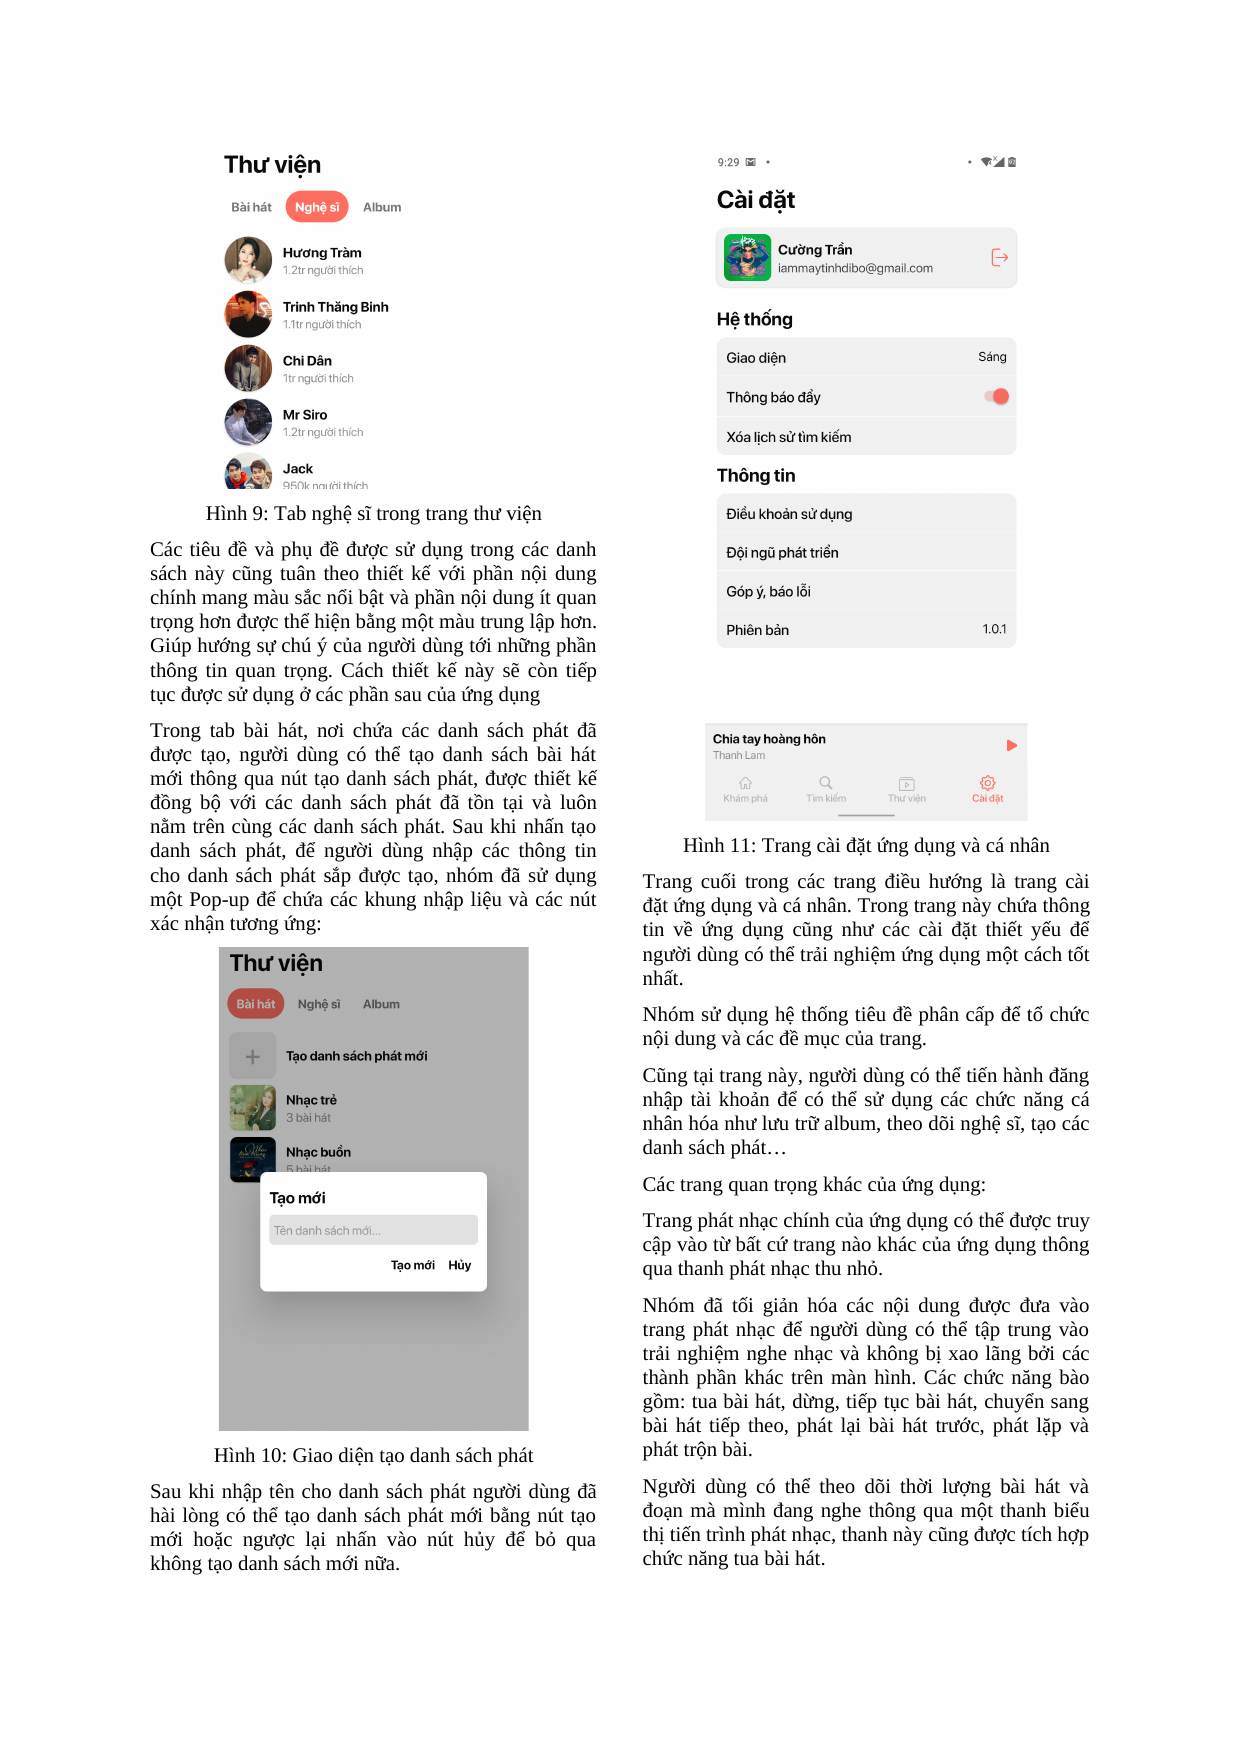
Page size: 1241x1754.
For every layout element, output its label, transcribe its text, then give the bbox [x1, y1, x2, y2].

text Cũng tại trang này, người dùng có thể tiến hành đăng nhập tài khoản để có thể sử dụng các chức năng cá nhân hóa như lưu trữ album, theo dõi nghệ sĩ, tạo các danh sách phát… [642, 1063, 1090, 1159]
text Người dùng có thể theo dõi thời lượng bài hát và đoạn mà mình đang nghe thông qua một thanh biểu thị tiến trình phát nhạc, thanh này cũng được tích hợp chức năng tua bài hát. [642, 1474, 1090, 1570]
text Hình 10: Giao diện tạo danh sách phát [150, 1443, 597, 1467]
picture [212, 150, 536, 489]
text Trong tab bài hát, nơi chứa các danh sách phát đã được tạo, người dùng có thể tạo danh sách bài hát mới thông qua nút tạo danh sách phát, được thiết kế đồng bộ với các danh sách phát đã tồn tại và luôn nằm trên cùng các danh sách phát. Sau khi nhấn tạo danh sách phát, để người dùng nhập các thông tin cho danh sách phát sắp được tạo, nhóm đã sử dụng một Pop-up để chứa các khung nhập liệu và các nút xác nhận tương ứng: [150, 718, 597, 935]
text Sau khi nhập tên cho danh sách phát người dùng đã hài lòng có thể tạo danh sách phát mới bằng nút tạo mới hoặc ngược lại nhấn vào nút hủy để bỏ qua không tạo danh sách mới nữa. [150, 1479, 597, 1575]
text Trang cuối trong các trang điều hướng là trang cài đặt ứng dụng và cá nhân. Trong trang này chứa thông tin về ứng dụng cũng như các cài đặt thiết yếu để người dùng có thể trải nghiệm ứng dụng một cách tốt nhất. [642, 869, 1090, 989]
picture [705, 150, 1028, 821]
text Hình 9: Tab nghệ sĩ trong trang thư viện [150, 501, 597, 525]
text Nhóm sử dụng hệ thống tiêu đề phân cấp để tổ chức nội dung và các đề mục của trang. [642, 1002, 1090, 1050]
text Các trang quan trọng khác của ứng dụng: [642, 1171, 1090, 1196]
text Các tiêu đề và phụ đề được sử dụng trong các danh sách này cũng tuân theo thiết kế với phần nội dung chính mang màu sắc nổi bật và phần nội dung ít quan trọng hơn được thể hiện bằng một màu trung lập hơn. Giúp hướng sự chú ý của người dùng tới những phần thông tin quan trọng. Cách thiết kế này sẽ còn tiếp tục được sử dụng ở các phần sau của ứng dụng [150, 537, 597, 706]
text Trang phát nhạc chính của ứng dụng có thể được truy cập vào từ bất cứ trang nào khác của ứng dụng thông qua thanh phát nhạc thu nhỏ. [642, 1208, 1090, 1280]
text Hình 11: Trang cài đặt ứng dụng và cá nhân [642, 833, 1090, 857]
picture [218, 947, 529, 1431]
text Nhóm đã tối giản hóa các nội dung được đưa vào trang phát nhạc để người dùng có thể tập trung vào trải nghiệm nghe nhạc và không bị xao lãng bởi các thành phần khác trên màn hình. Các chức năng bào gồm: tua bài hát, dừng, tiếp tục bài hát, chuyển sang bài hát tiếp theo, phát lại bài hát trước, phát lặp và phát trộn bài. [642, 1293, 1090, 1461]
